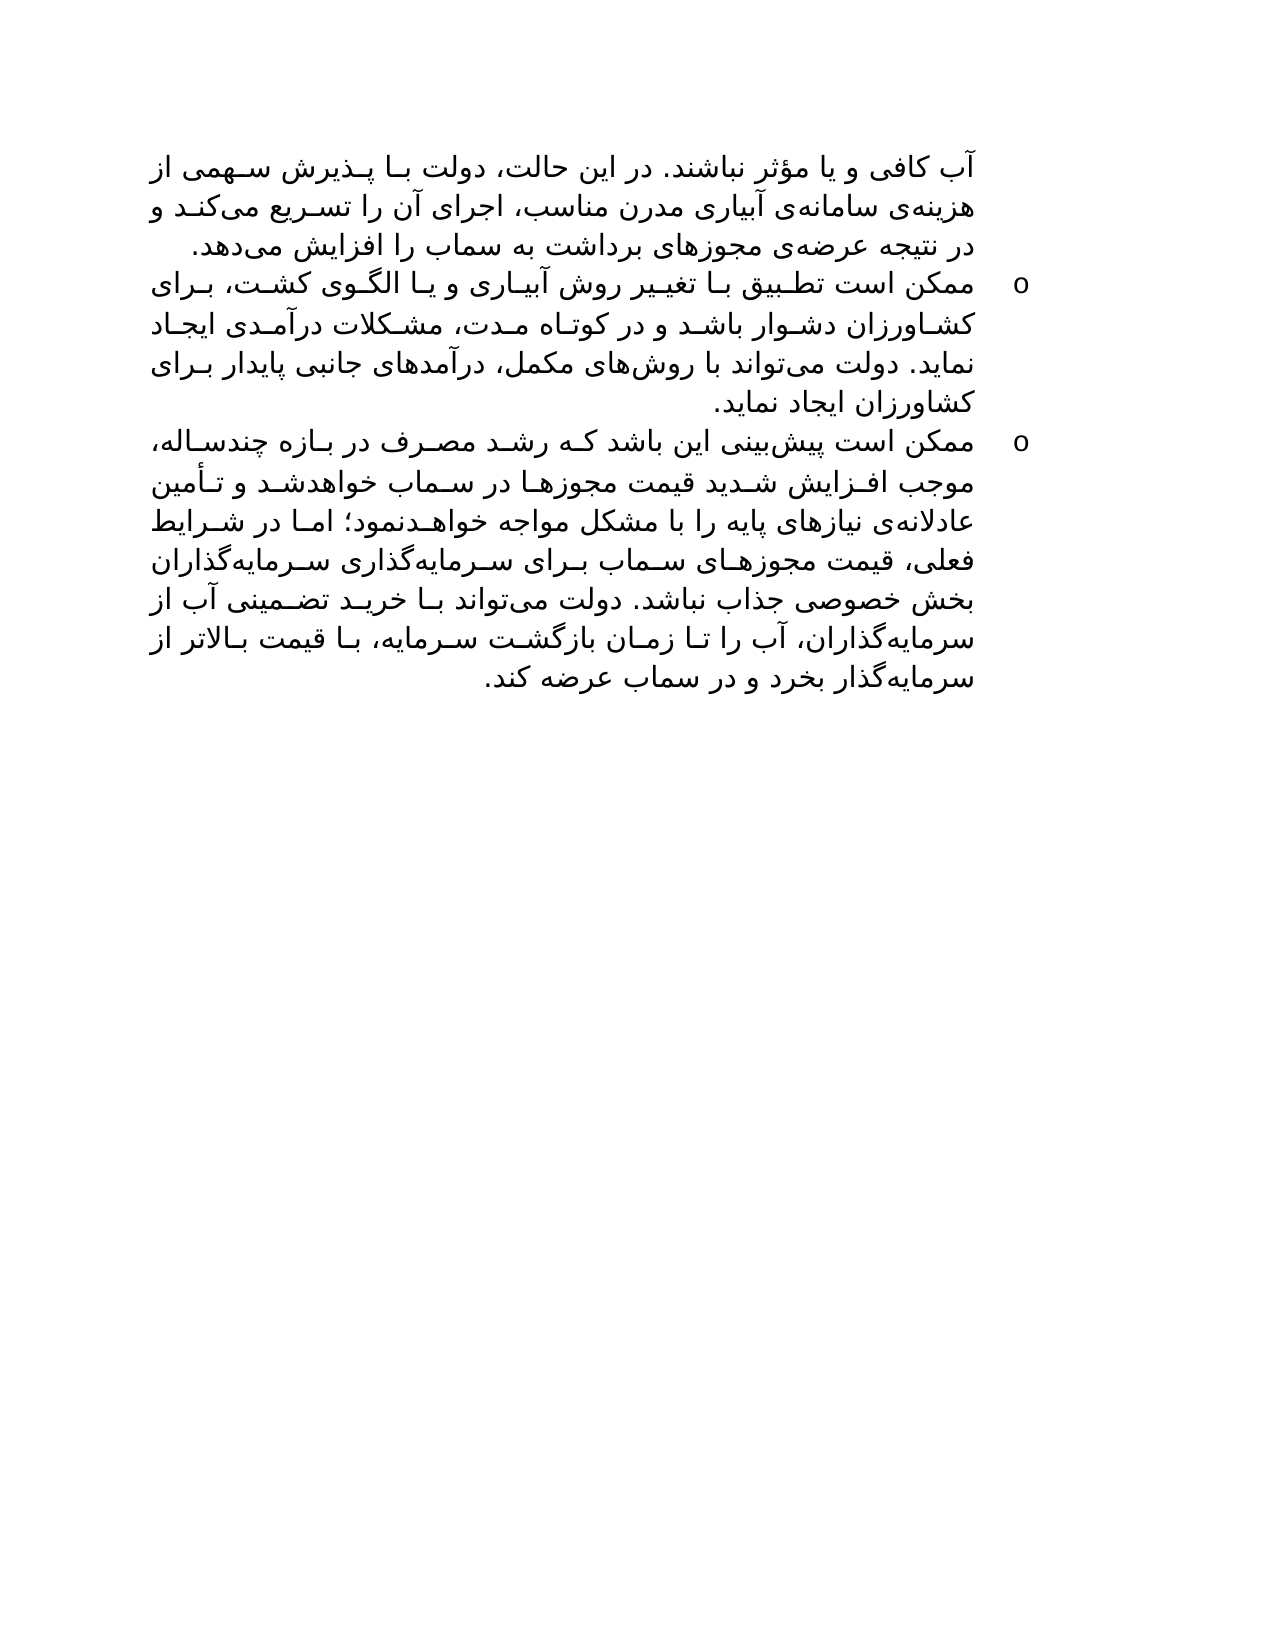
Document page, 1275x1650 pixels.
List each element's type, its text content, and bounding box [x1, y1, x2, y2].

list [150, 150, 1012, 262]
list ممکن است پیش‌بینی این باشد که رشد مصرف در بازه چندساله، موجب افزایش شدید قیمت مجوزها در سماب خواهدشد و تأمین عادلانه‌ی نیازهای پایه را با مشکل مواجه خواهدنمود؛ اما در شرایط فعلی، قیمت مجوزهای سماب برای سرمایه‌گذاری سرمایه‌گذاران بخش خصوصی جذاب نباشد. دولت می‌تواند با خرید تضمینی آب از سرمایه‌گذاران، آب را تا زمان بازگشت سرمایه، با قیمت بالاتر از سرمایه‌گذار بخرد و در سماب عرضه کند. [150, 424, 1012, 694]
list ممکن است تطبیق با تغییر روش آبیاری و یا الگوی کشت، برای کشاورزان دشوار باشد و در کوتاه مدت، مشکلات درآمدی ایجاد نماید. دولت می‌تواند با روش‌های مکمل، درآمدهای جانبی پایدار برای کشاورزان ایجاد نماید. [150, 267, 1012, 419]
